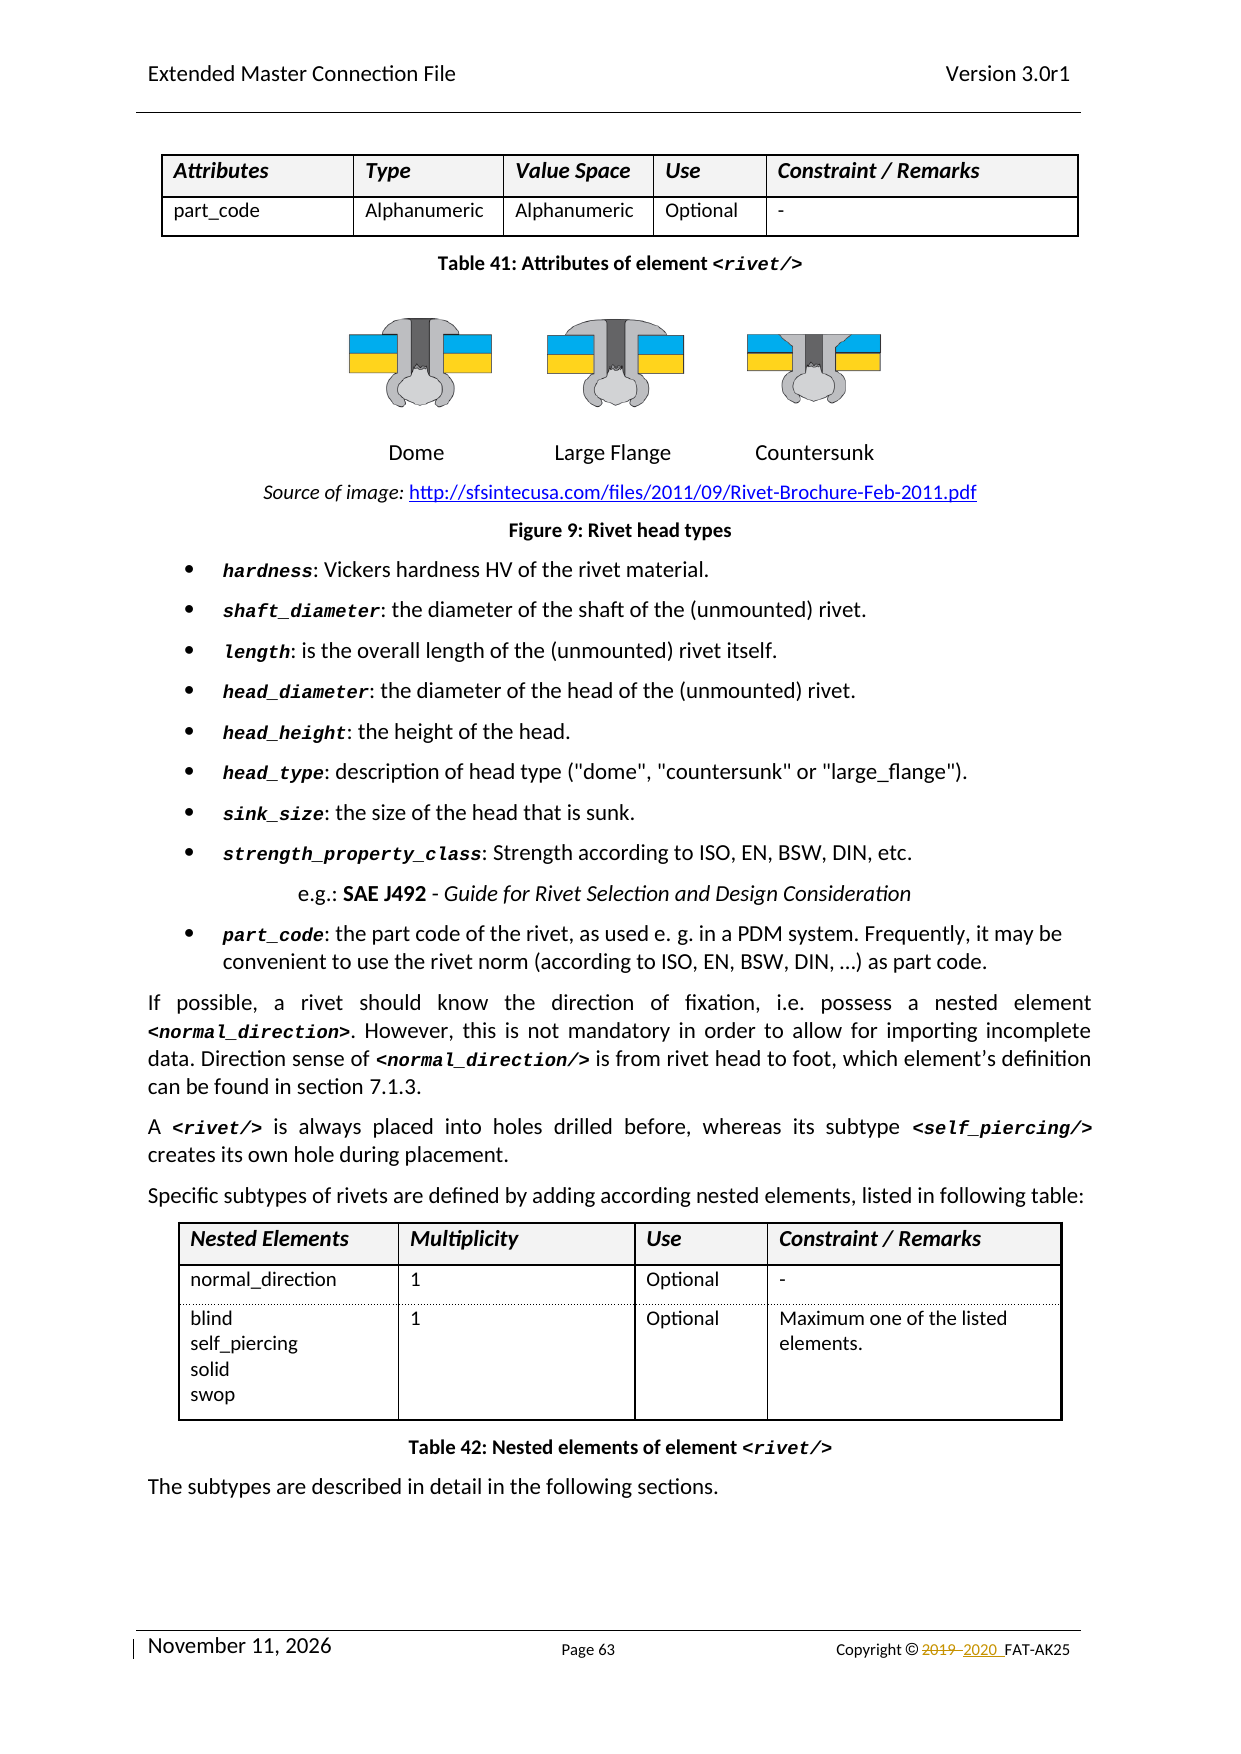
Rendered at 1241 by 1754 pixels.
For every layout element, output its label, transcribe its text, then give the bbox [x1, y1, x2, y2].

list sink_size: the size of the head that is sunk. [185, 798, 1092, 826]
picture [520, 295, 713, 426]
list shaft_diameter: the diameter of the shaft of the (unmounted) rivet. [185, 595, 1092, 623]
list hardness: Vickers hardness HV of the rivet material. [185, 555, 1092, 583]
list head_type: description of head type ("dome", "countersunk" or "large_flange"). [185, 757, 1092, 785]
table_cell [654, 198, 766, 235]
text Table 41: Attributes of element <rivet/> [148, 250, 1092, 276]
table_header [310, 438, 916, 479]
list head_diameter: the diameter of the head of the (unmounted) rivet. [185, 676, 1092, 704]
text Source of image: http://sfsintecusa.com/files/2011/09/Rivet-Brochure-Feb-2011.pdf [148, 479, 1092, 504]
text The subtypes are described in detail in the following sections. [148, 1472, 1092, 1500]
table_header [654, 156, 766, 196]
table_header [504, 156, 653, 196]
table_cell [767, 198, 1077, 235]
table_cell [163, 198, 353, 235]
text Figure 9: Rivet head types [148, 517, 1092, 542]
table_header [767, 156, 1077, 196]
text A <rivet/> is always placed into holes drilled before, whereas its subtype <self_piercing/> creates its own hole during placement. [148, 1112, 1092, 1168]
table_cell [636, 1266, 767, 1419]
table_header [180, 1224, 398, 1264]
list head_height: the height of the head. [185, 717, 1092, 745]
list length: is the overall length of the (unmounted) rivet itself. [185, 636, 1092, 664]
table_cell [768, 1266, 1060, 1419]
picture [718, 296, 915, 426]
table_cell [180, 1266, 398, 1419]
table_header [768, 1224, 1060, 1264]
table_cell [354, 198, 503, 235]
text Table 42: Nested elements of element <rivet/> [148, 1434, 1092, 1460]
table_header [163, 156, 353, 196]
text e.g.: SAE J492 - Guide for Rivet Selection and Design Consideration [298, 879, 1092, 907]
list part_code: the part code of the rivet, as used e. g. in a PDM system. Frequently, it may be convenient to use the rivet norm (according to ISO, EN, BSW, DIN, …) as part code. [185, 919, 1092, 975]
text If possible, a rivet should know the direction of fixation, i.e. possess a nested element <normal_direction>. However, this is not mandatory in order to allow for importing incomplete data. Direction sense of <normal_direction/> is from rivet head to foot, which element’s definition can be found in section 7.1.3. [148, 988, 1092, 1100]
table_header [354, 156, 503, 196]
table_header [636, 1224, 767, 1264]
text Specific subtypes of rivets are defined by adding according nested elements, listed in following table: [148, 1181, 1092, 1209]
list strength_property_class: Strength according to ISO, EN, BSW, DIN, etc. [185, 838, 1092, 866]
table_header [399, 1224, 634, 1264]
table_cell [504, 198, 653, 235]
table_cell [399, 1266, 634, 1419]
picture [325, 288, 516, 426]
